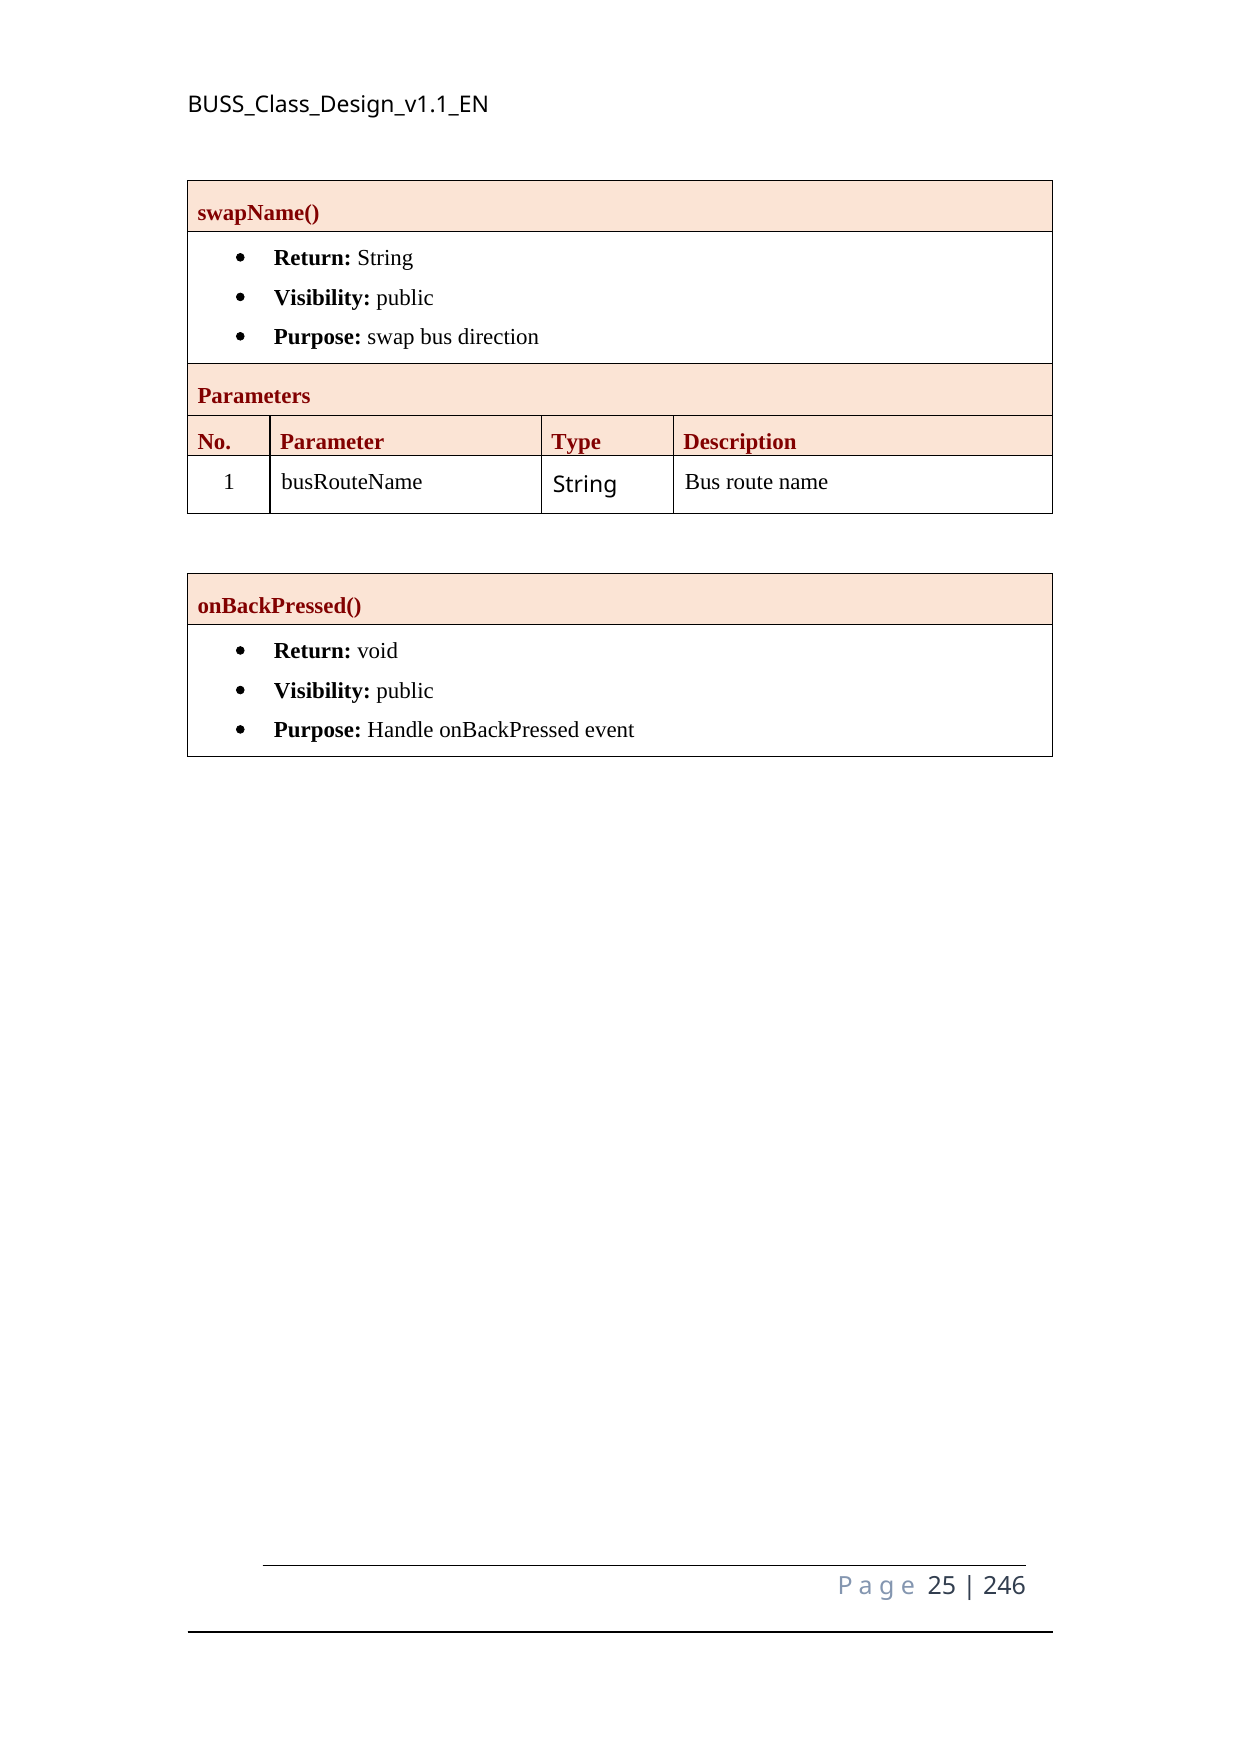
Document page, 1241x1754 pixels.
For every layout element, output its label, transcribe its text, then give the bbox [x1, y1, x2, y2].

table_cell Description [674, 416, 1052, 455]
table_cell Parameter [271, 416, 541, 455]
table_header onBackPressed() [188, 574, 1052, 624]
table_cell Type [542, 416, 673, 455]
table_cell No. [188, 416, 269, 455]
table_cell Parameters [188, 364, 1052, 415]
table_cell 1 [188, 456, 269, 513]
table_cell Return: String Visibility: public Purpose: swap bus direction [188, 232, 1052, 362]
table_cell Bus route name [674, 456, 1052, 513]
table_cell busRouteName [271, 456, 541, 513]
table_header swapName() [188, 181, 1052, 231]
table_cell Return: void Visibility: public Purpose: Handle onBackPressed event [188, 625, 1052, 756]
table_cell String [542, 456, 673, 513]
